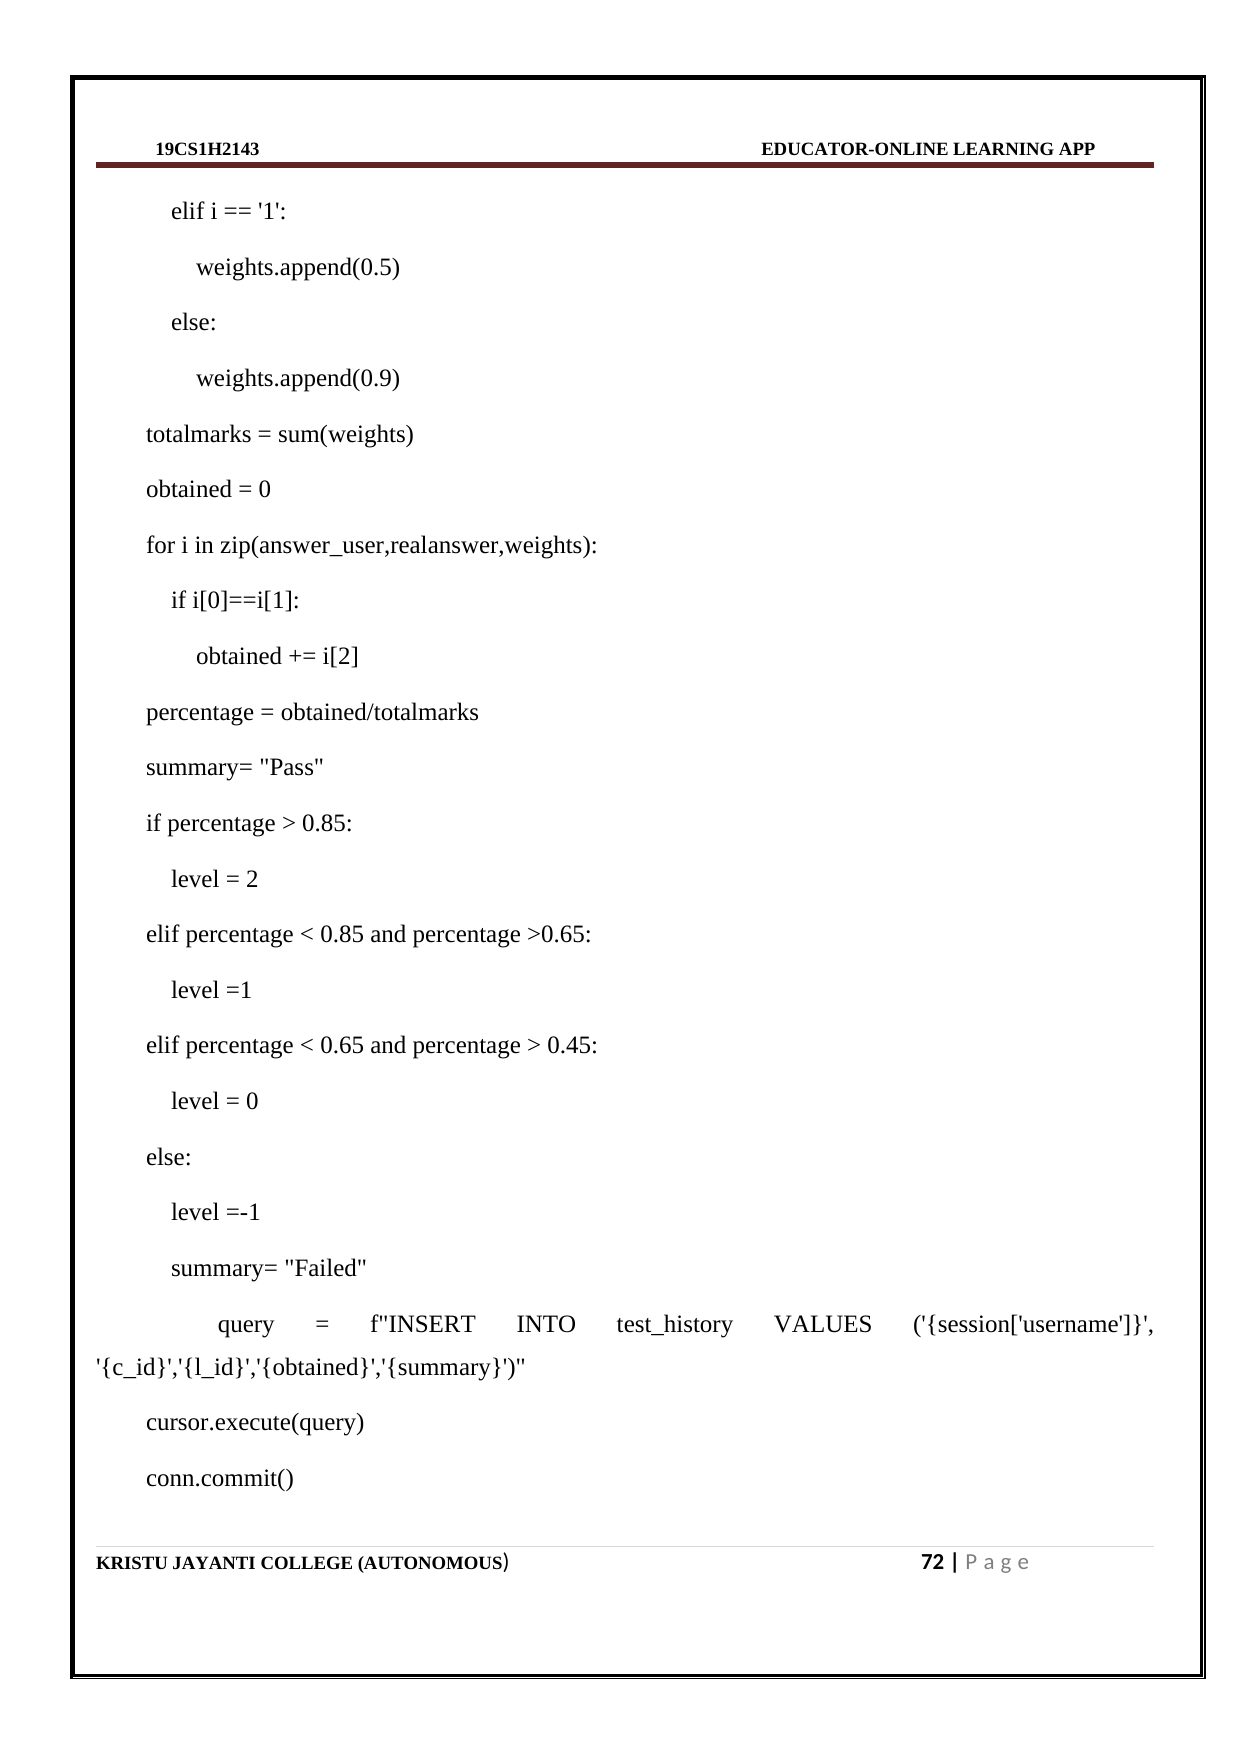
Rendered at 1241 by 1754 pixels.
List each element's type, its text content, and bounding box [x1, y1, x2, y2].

text summary= "Failed" [96, 1253, 1154, 1282]
text else: [96, 307, 1154, 336]
text level =-1 [96, 1197, 1154, 1226]
text elif percentage < 0.65 and percentage > 0.45: [96, 1031, 1154, 1059]
text for i in zip(answer_user,realanswer,weights): [96, 530, 1154, 559]
text obtained = 0 [96, 474, 1154, 503]
text weights.append(0.9) [96, 363, 1154, 392]
text level = 0 [96, 1086, 1154, 1115]
text conn.commit() [96, 1463, 1154, 1492]
text obtained += i[2] [96, 641, 1154, 670]
text level =1 [96, 975, 1154, 1004]
text percentage = obtained/totalmarks [96, 697, 1154, 726]
text cursor.execute(query) [96, 1407, 1154, 1436]
text totalmarks = sum(weights) [96, 419, 1154, 447]
text level = 2 [96, 864, 1154, 892]
text query = f"INSERT INTO test_history VALUES ('{session['username']}', '{c_id}','{l_id}','{obtained}','{summary}')" [96, 1309, 1154, 1381]
text elif percentage < 0.85 and percentage >0.65: [96, 919, 1154, 948]
text else: [96, 1142, 1154, 1171]
text if i[0]==i[1]: [96, 586, 1154, 614]
text elif i == '1': [96, 196, 1154, 225]
text weights.append(0.5) [96, 252, 1154, 281]
text summary= "Pass" [96, 752, 1154, 781]
text if percentage > 0.85: [96, 808, 1154, 837]
